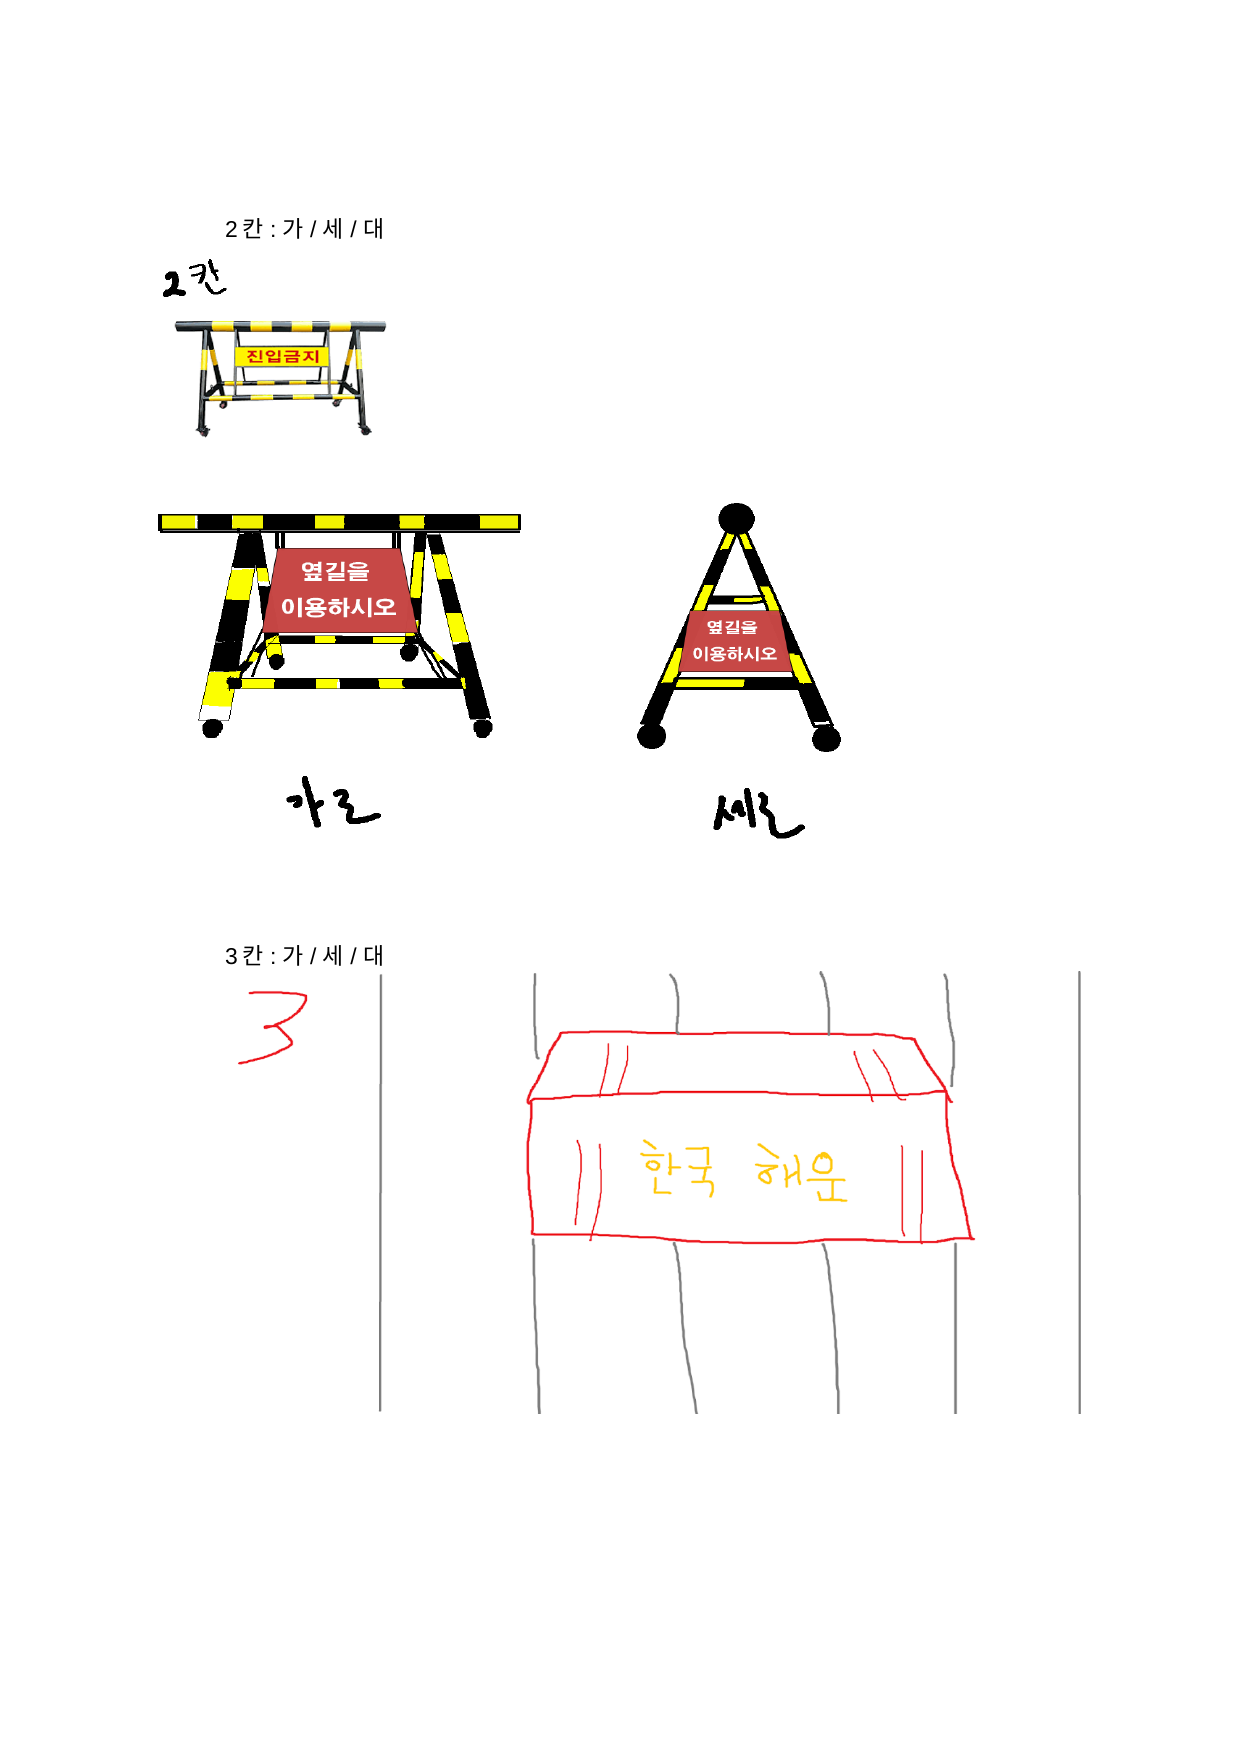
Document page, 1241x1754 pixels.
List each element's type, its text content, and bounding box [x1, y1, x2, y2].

text 2칸 : 가 / 세 / 대 [225, 211, 1090, 244]
text 3칸 : 가 / 세 / 대 [225, 938, 1090, 971]
picture [150, 244, 892, 904]
picture [225, 971, 1166, 1414]
